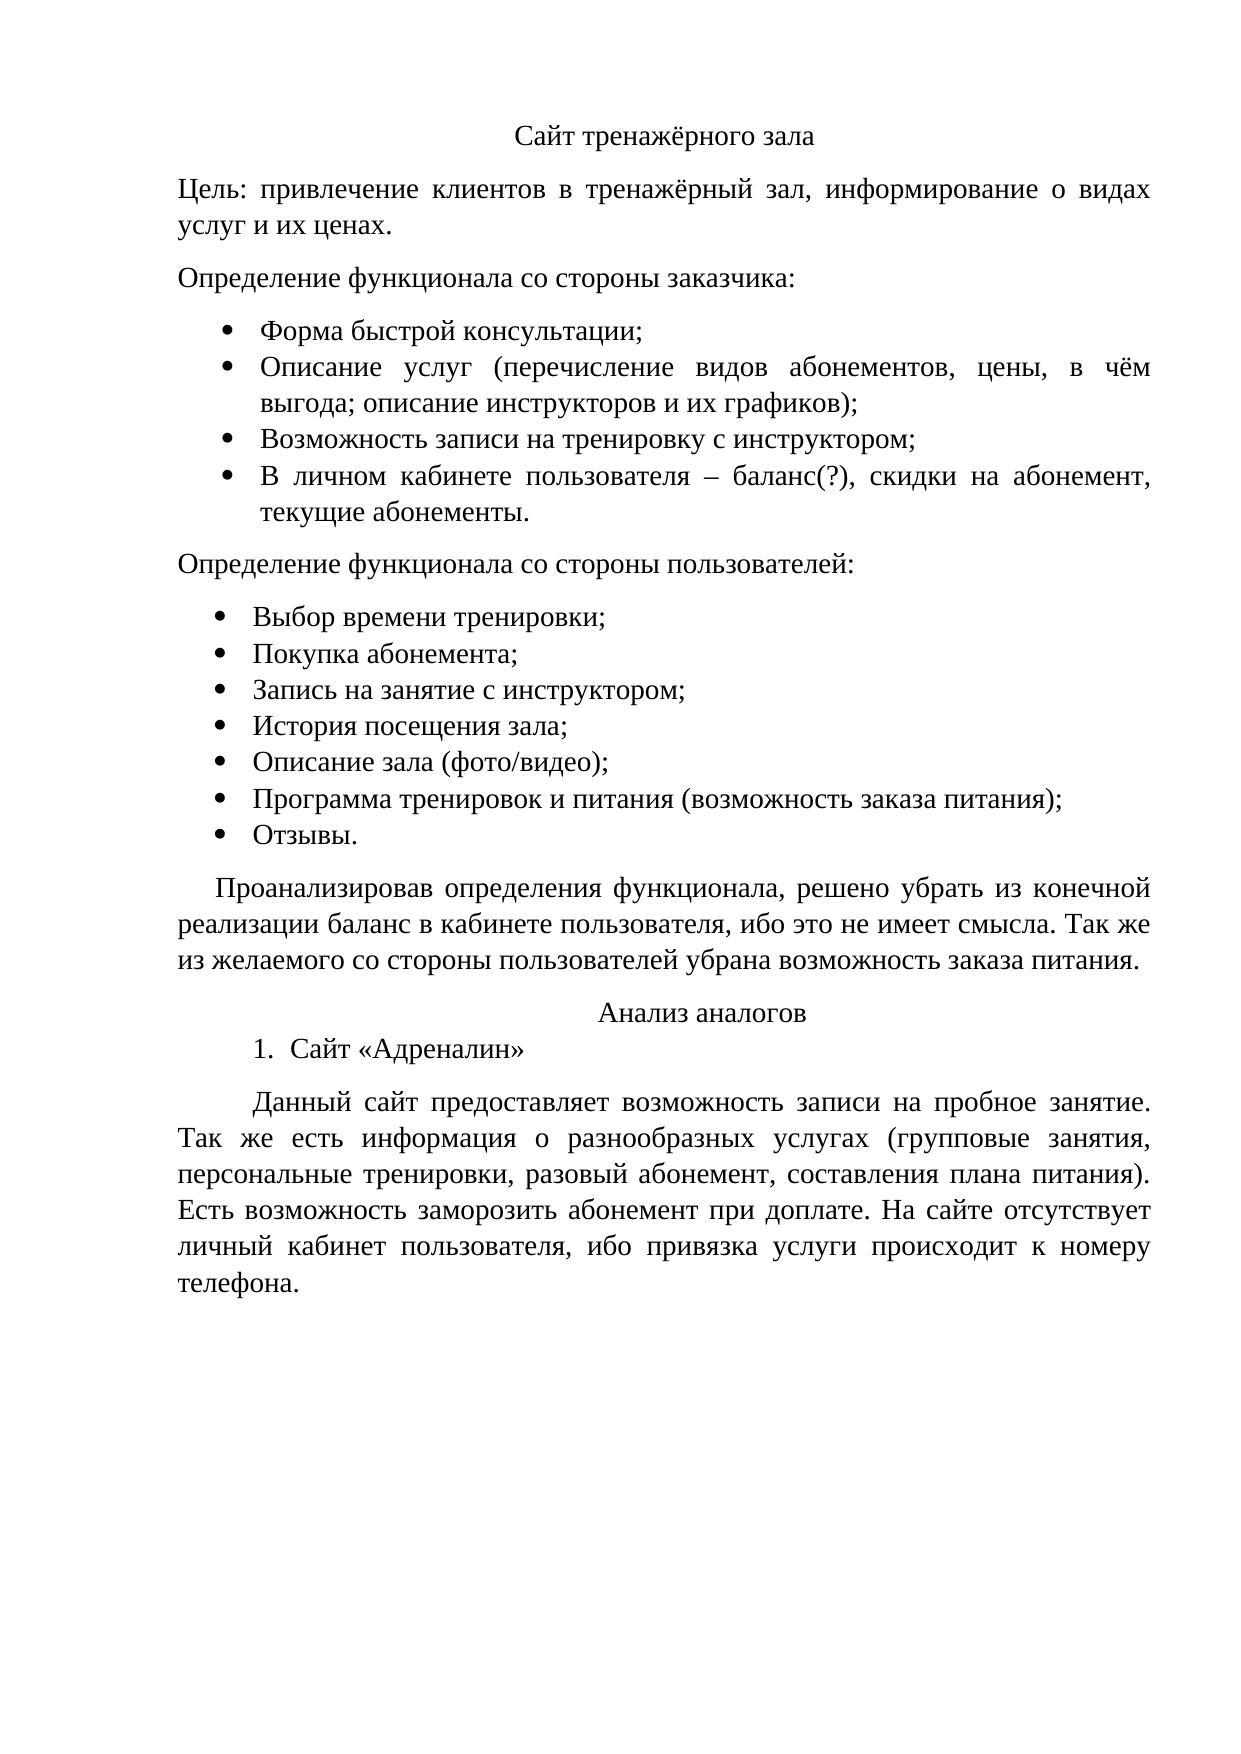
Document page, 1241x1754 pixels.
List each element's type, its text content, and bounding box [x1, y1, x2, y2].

text Определение функционала со стороны заказчика: [177, 260, 1152, 293]
text Цель: привлечение клиентов в тренажёрный зал, информирование о видах услуг и их ценах. [177, 171, 1152, 241]
list История посещения зала; [215, 708, 1152, 742]
text Определение функционала со стороны пользователей: [177, 547, 1152, 580]
list Описание зала (фото/видео); [215, 744, 1152, 778]
list Программа тренировок и питания (возможность заказа питания); [215, 781, 1152, 814]
text Проанализировав определения функционала, решено убрать из конечной реализации баланс в кабинете пользователя, ибо это не имеет смысла. Так же из желаемого со стороны пользователей убрана возможность заказа питания. [177, 870, 1152, 976]
list Форма быстрой консультации; [222, 313, 1152, 346]
list Отзывы. [215, 817, 1152, 851]
text Сайт тренажёрного зала [177, 118, 1152, 152]
list В личном кабинете пользователя – баланс(?), скидки на абонемент, текущие абонементы. [222, 458, 1152, 527]
text Данный сайт предоставляет возможность записи на пробное занятие. Так же есть информация о разнообразных услугах (групповые занятия, персональные тренировки, разовый абонемент, составления плана питания). Есть возможность заморозить абонемент при доплате. На сайте отсутствует личный кабинет пользователя, ибо привязка услуги происходит к номеру телефона. [177, 1084, 1152, 1298]
list Запись на занятие с инструктором; [215, 672, 1152, 706]
list Описание услуг (перечисление видов абонементов, цены, в чём выгода; описание инструкторов и их графиков); [222, 349, 1152, 419]
list Анализ аналогов [252, 995, 1152, 1028]
list Выбор времени тренировки; [215, 599, 1152, 633]
list Сайт «Адреналин» [252, 1031, 1152, 1065]
list Возможность записи на тренировку с инструктором; [222, 421, 1152, 455]
list Покупка абонемента; [215, 636, 1152, 669]
